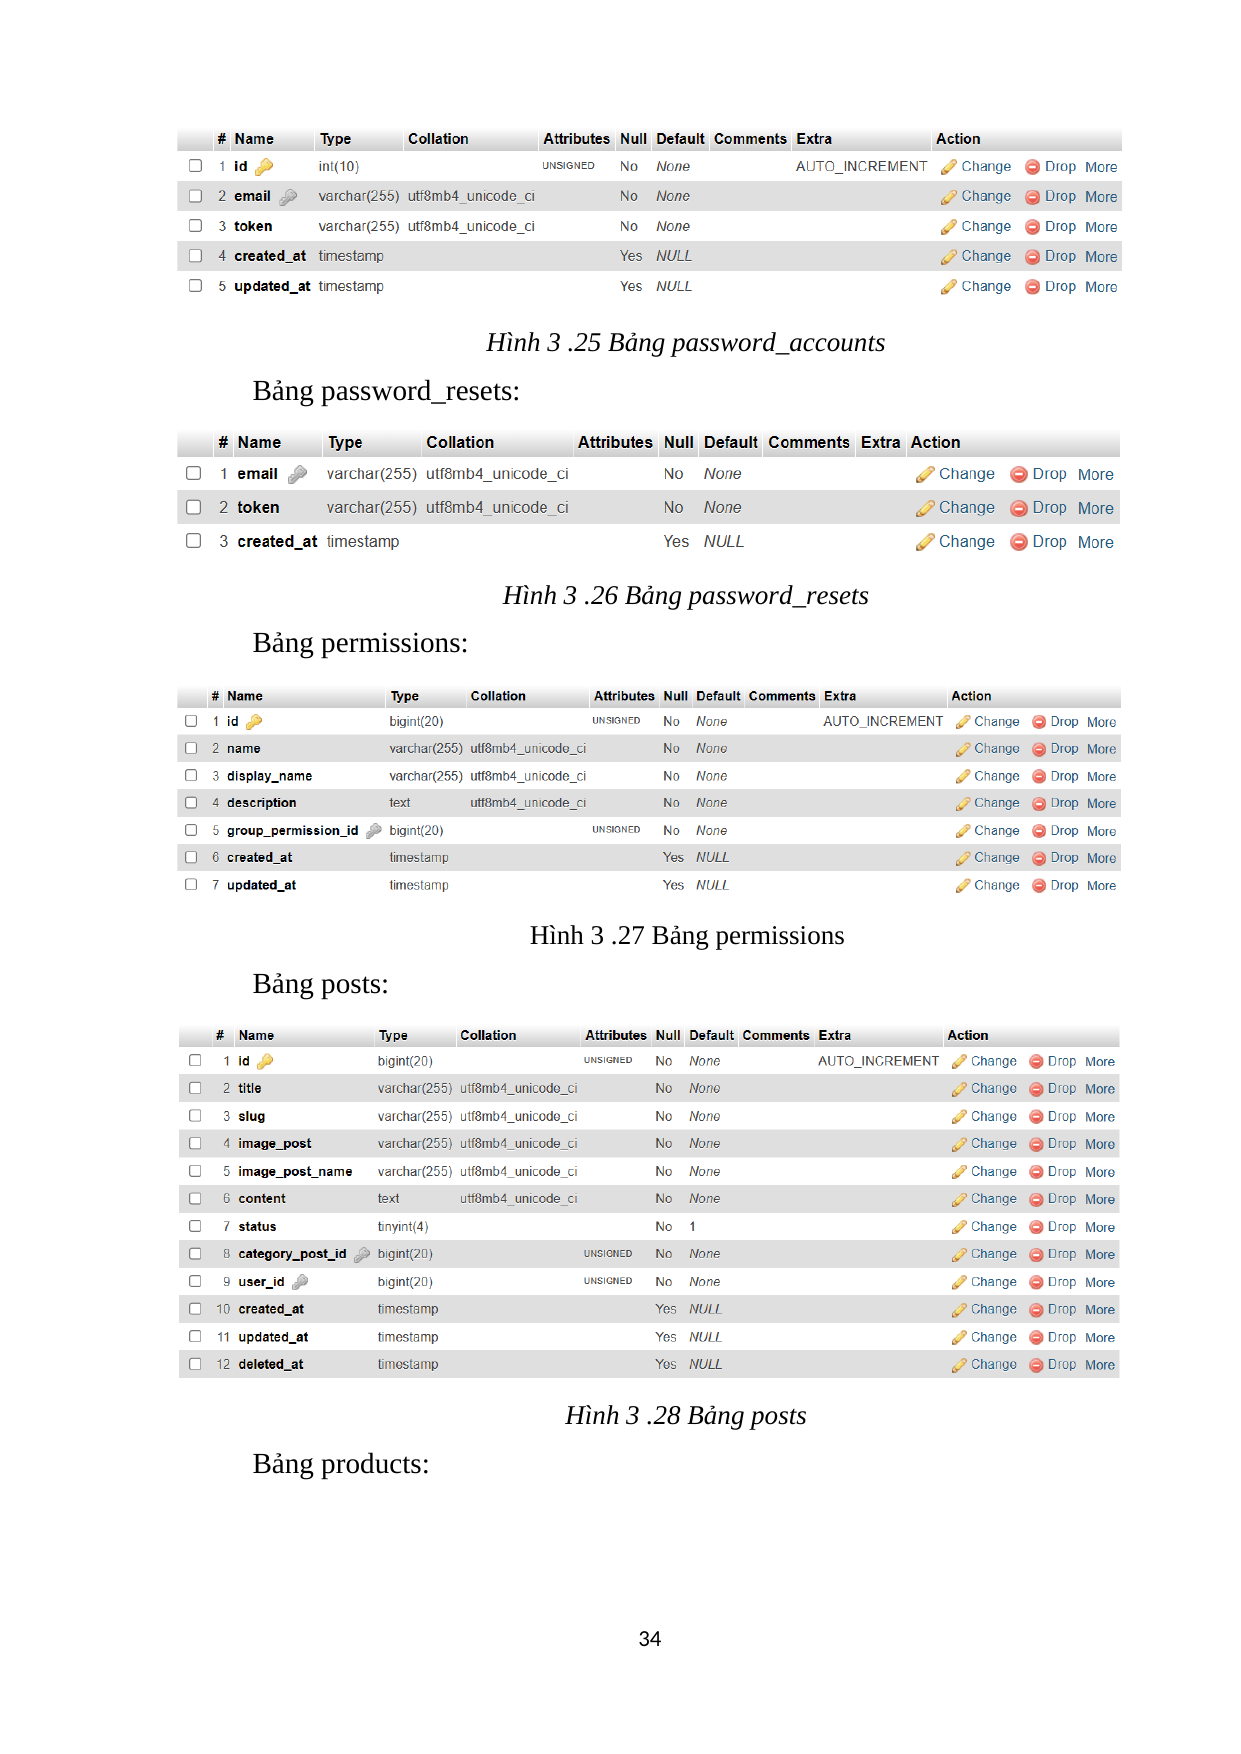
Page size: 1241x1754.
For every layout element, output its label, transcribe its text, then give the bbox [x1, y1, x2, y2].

picture [177, 118, 1123, 308]
text Bảng permissions: [177, 626, 1122, 659]
picture [177, 1018, 1123, 1381]
text Bảng password_resets: [177, 373, 1122, 406]
text Hình 3 .25 Bảng password_accounts [177, 326, 1122, 357]
text Hình 3 .28 Bảng posts [177, 1399, 1122, 1431]
text Bảng products: [177, 1446, 1122, 1480]
picture [177, 678, 1123, 901]
picture [177, 425, 1123, 561]
text Bảng posts: [177, 966, 1122, 999]
text Hình 3 .27 Bảng permissions [177, 919, 1122, 950]
text Hình 3 .26 Bảng password_resets [177, 579, 1122, 610]
